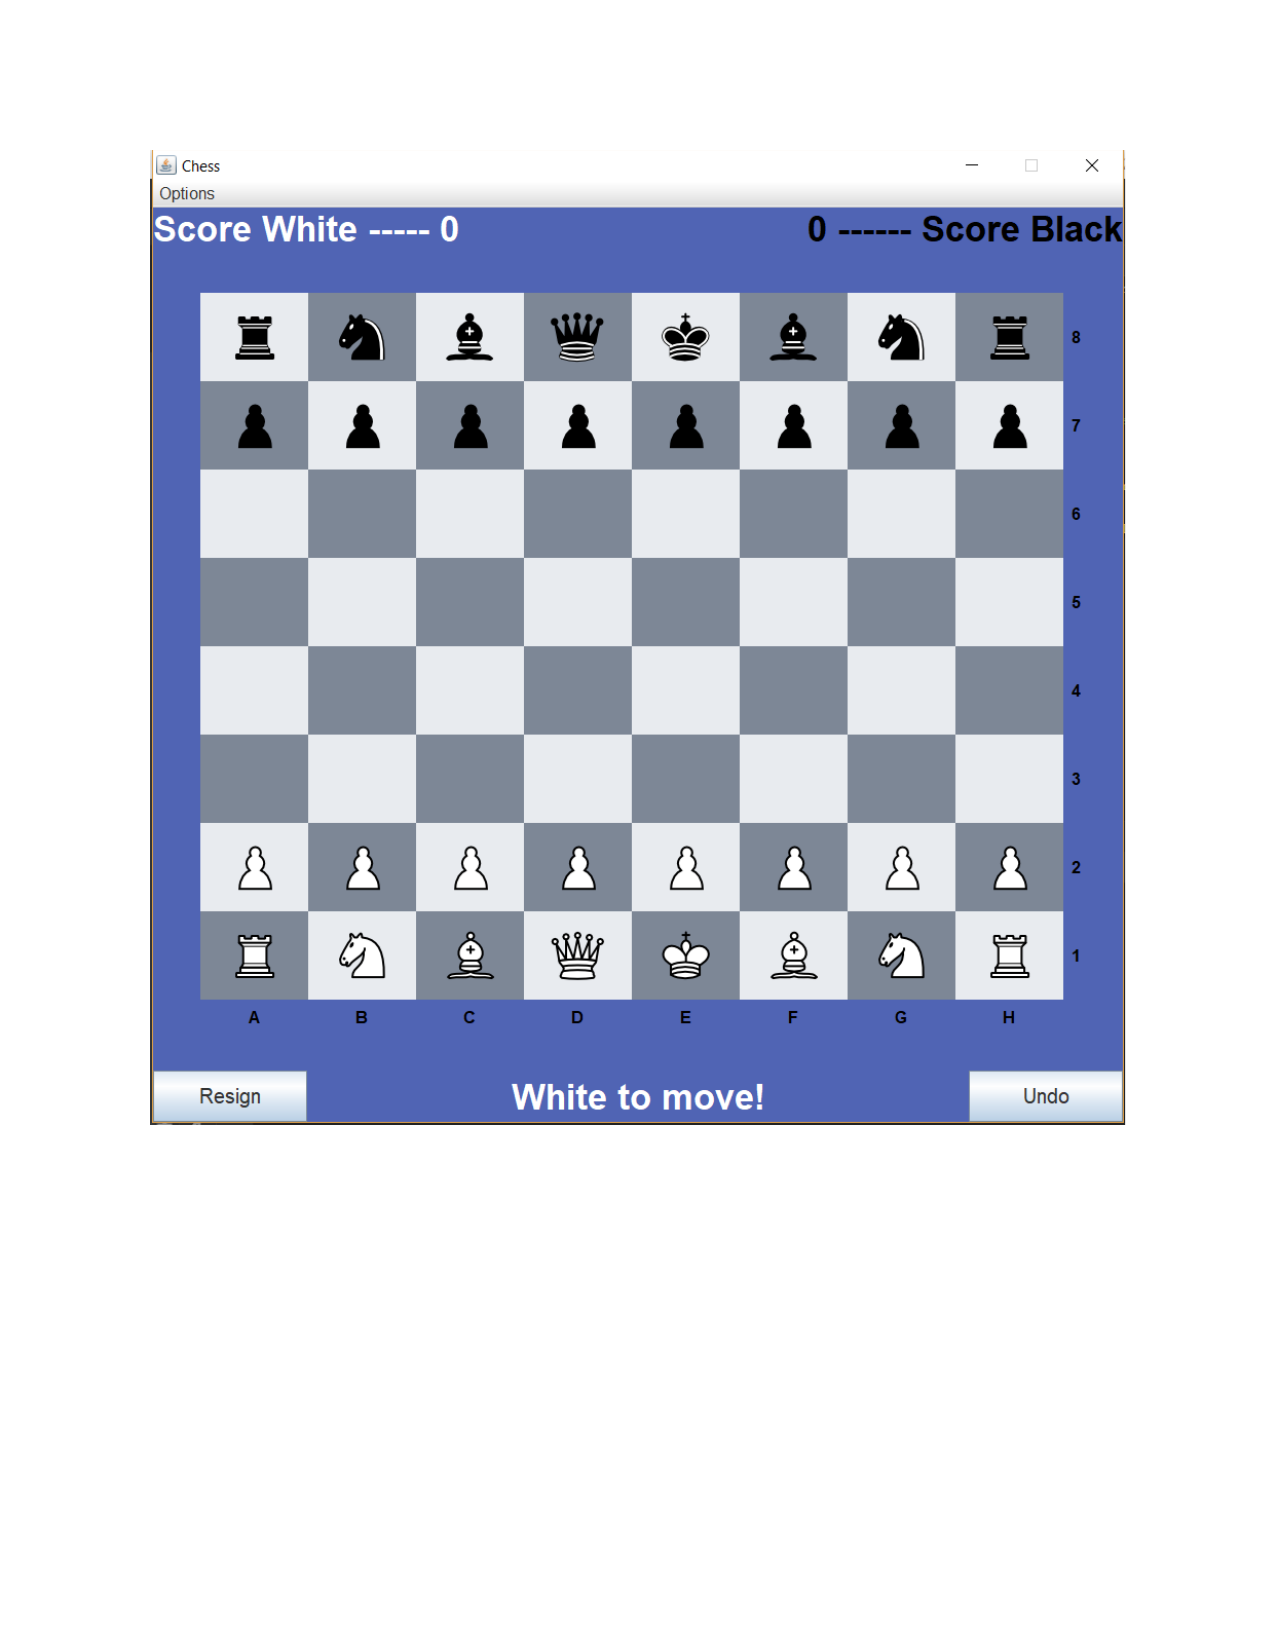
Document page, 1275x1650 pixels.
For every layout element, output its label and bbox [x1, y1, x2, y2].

picture [150, 150, 1125, 1125]
